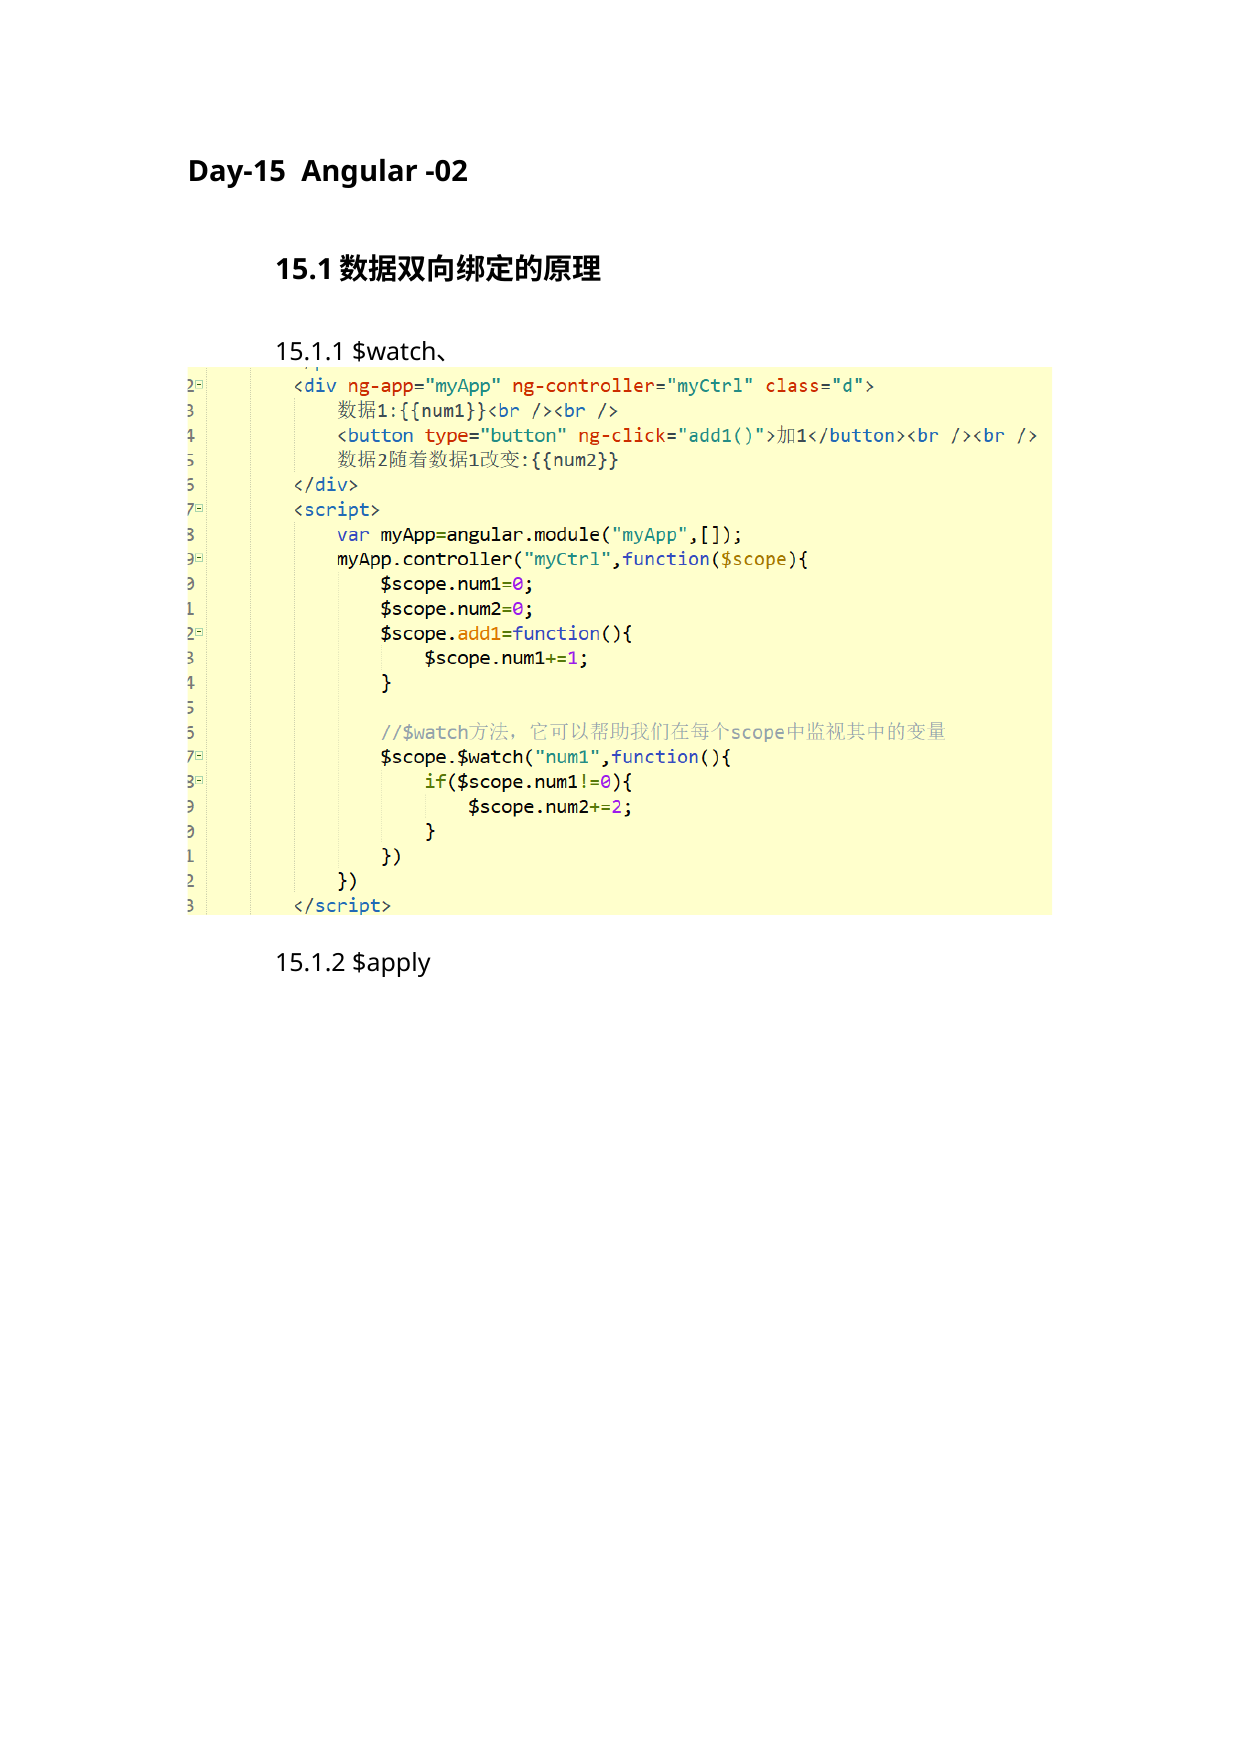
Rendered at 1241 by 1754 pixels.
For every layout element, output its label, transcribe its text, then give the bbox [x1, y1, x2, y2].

subtitle 15.1数据双向绑定的原理 [187, 246, 1053, 288]
subtitle 15.1.2 $apply [238, 944, 1053, 978]
picture [187, 367, 1053, 915]
subtitle 15.1.1 $watch、 [238, 332, 1053, 367]
subtitle Day-15 Angular -02 [187, 150, 1053, 190]
